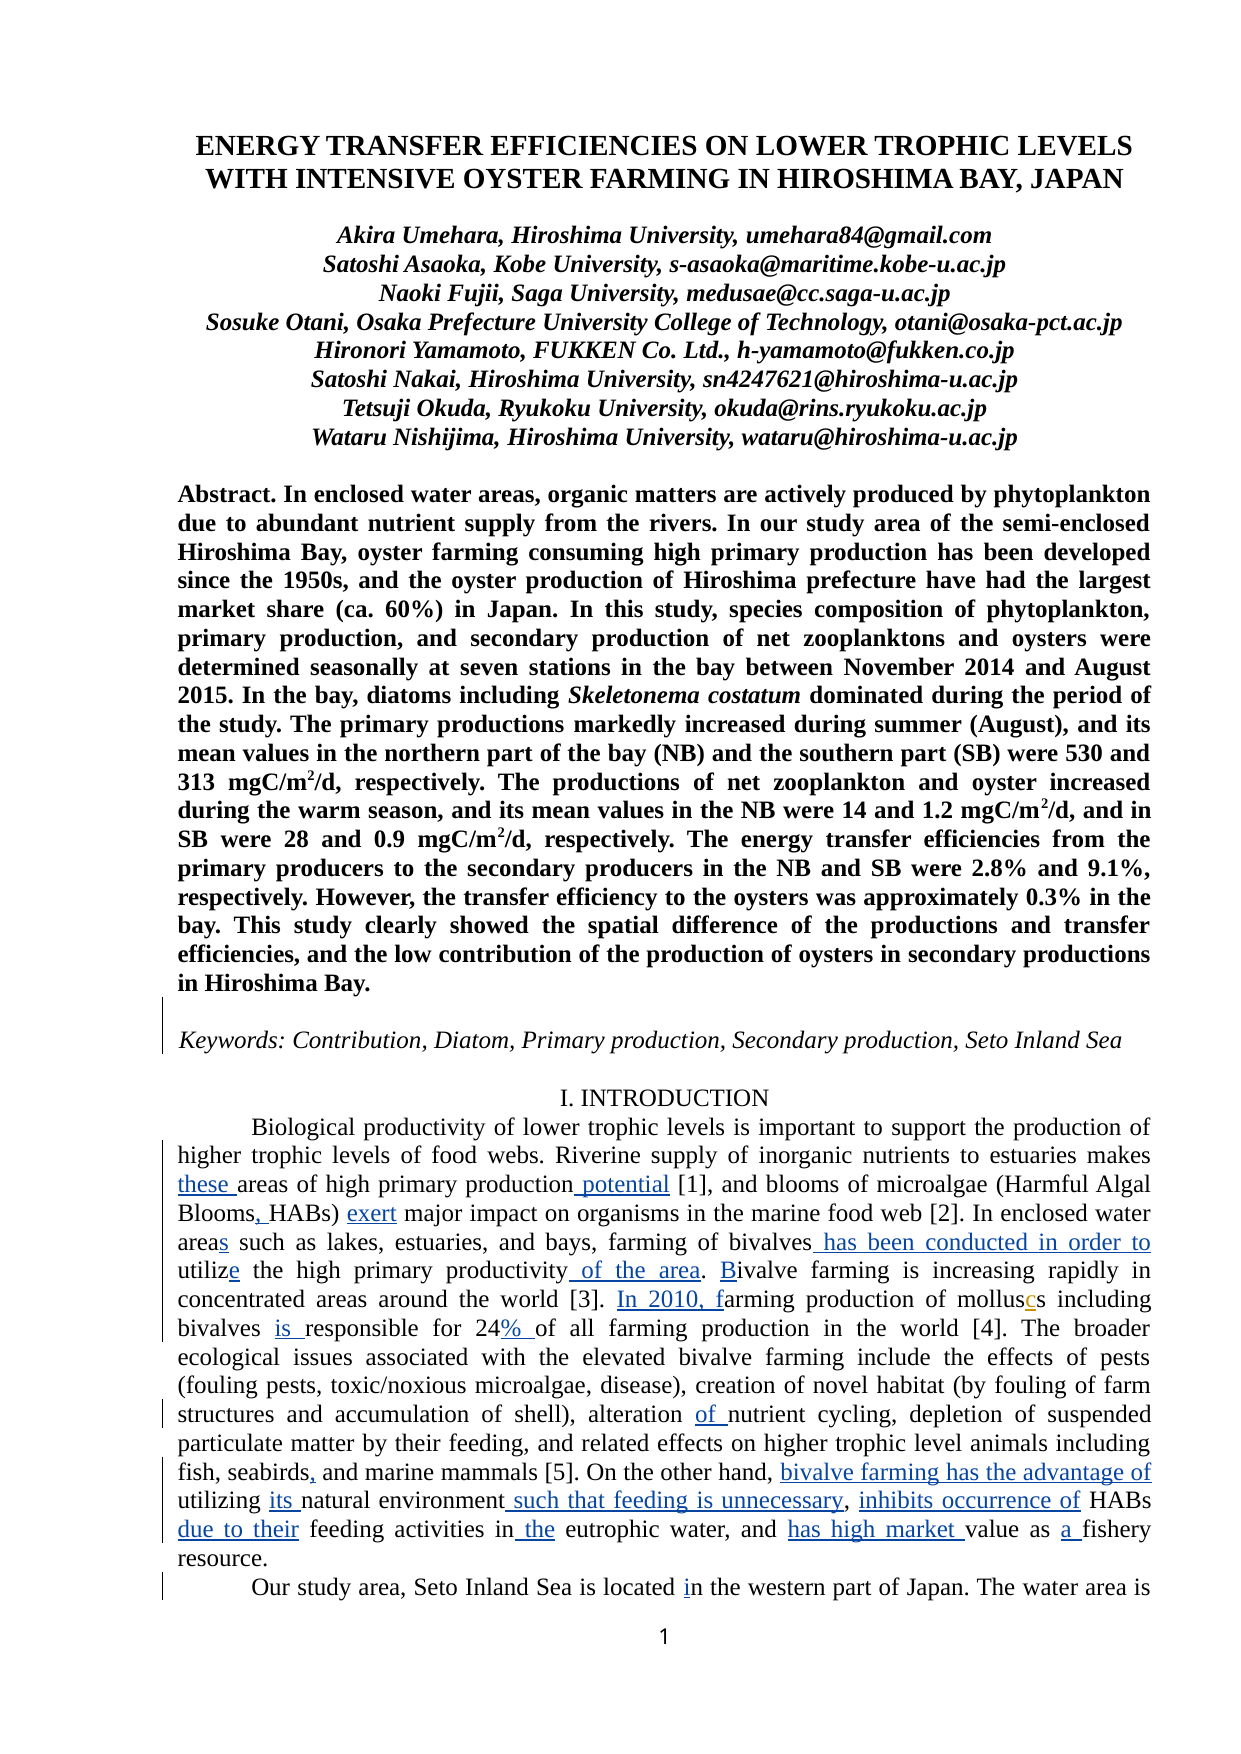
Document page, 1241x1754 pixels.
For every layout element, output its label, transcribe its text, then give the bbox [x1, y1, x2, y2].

text Naoki Fujii, Saga University, medusae@cc.saga-u.ac.jp [177, 278, 1152, 307]
text Keywords: Contribution, Diatom, Primary production, Secondary production, Seto Inland Sea [177, 1025, 1152, 1054]
text Sosuke Otani, Osaka Prefecture University College of Technology, otani@osaka-pct.ac.jp [177, 307, 1152, 335]
text Abstract. In enclosed water areas, organic matters are actively produced by phytoplankton due to abundant nutrient supply from the rivers. In our study area of the semi-enclosed Hiroshima Bay, oyster farming consuming high primary production has been developed since the 1950s, and the oyster production of Hiroshima prefecture have had the largest market share (ca. 60%) in Japan. In this study, species composition of phytoplankton, primary production, and secondary production of net zooplanktons and oysters were determined seasonally at seven stations in the bay between November 2014 and August 2015. In the bay, diatoms including Skeletonema costatum dominated during the period of the study. The primary productions markedly increased during summer (August), and its mean values in the northern part of the bay (NB) and the southern part (SB) were 530 and 313 mgC/m2/d, respectively. The productions of net zooplankton and oyster increased during the warm season, and its mean values in the NB were 14 and 1.2 mgC/m2/d, and in SB were 28 and 0.9 mgC/m2/d, respectively. The energy transfer efficiencies from the primary producers to the secondary producers in the NB and SB were 2.8% and 9.1%, respectively. However, the transfer efficiency to the oysters was approximately 0.3% in the bay. This study clearly showed the spatial difference of the productions and transfer efficiencies, and the low contribution of the production of oysters in secondary productions in Hiroshima Bay. [177, 479, 1152, 997]
text Akira Umehara, Hiroshima University, umehara84@gmail.com [177, 220, 1152, 249]
text Satoshi Asaoka, Kobe University, s-asaoka@maritime.kobe-u.ac.jp [177, 249, 1152, 278]
text Tetsuji Okuda, Ryukoku University, okuda@rins.ryukoku.ac.jp [177, 393, 1152, 422]
text I. INTRODUCTION [177, 1083, 1152, 1112]
text Biological productivity of lower trophic levels is important to support the production of higher trophic levels of food webs. Riverine supply of inorganic nutrients to estuaries makes areas of high primary production [1], and blooms of microalgae (Harmful Algal BloomsHABs) major impact on organisms in the marine food web [2]. In enclosed water area such as lakes, estuaries, and bays, farming of bivalves utiliz the high primary productivity. ivalve farming is increasing rapidly in concentrated areas around the world [3]. arming production of molluss including bivalves responsible for 24of all farming production in the world [4]. The broader ecological issues associated with the elevated bivalve farming include the effects of pests (fouling pests, toxic/noxious microalgae, disease), creation of novel habitat (by fouling of farm structures and accumulation of shell), alteration nutrient cycling, depletion of suspended particulate matter by their feeding, and related effects on higher trophic level animals including fish, seabirds and marine mammals [5]. On the other hand, utilizing natural environment, HABs feeding activities in eutrophic water, and value as fishery resource. [177, 1112, 1152, 1572]
text ENERGY TRANSFER EFFICIENCIES ON LOWER TROPHIC LEVELS WITH INTENSIVE OYSTER FARMING IN HIROSHIMA BAY, JAPAN [177, 128, 1152, 195]
text Hironori Yamamoto, FUKKEN Co. Ltd., h-yamamoto@fukken.co.jp [177, 335, 1152, 364]
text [177, 1572, 1152, 1600]
text Wataru Nishijima, Hiroshima University, wataru@hiroshima-u.ac.jp [177, 422, 1152, 450]
text Satoshi Nakai, Hiroshima University, sn4247621@hiroshima-u.ac.jp [177, 364, 1152, 393]
